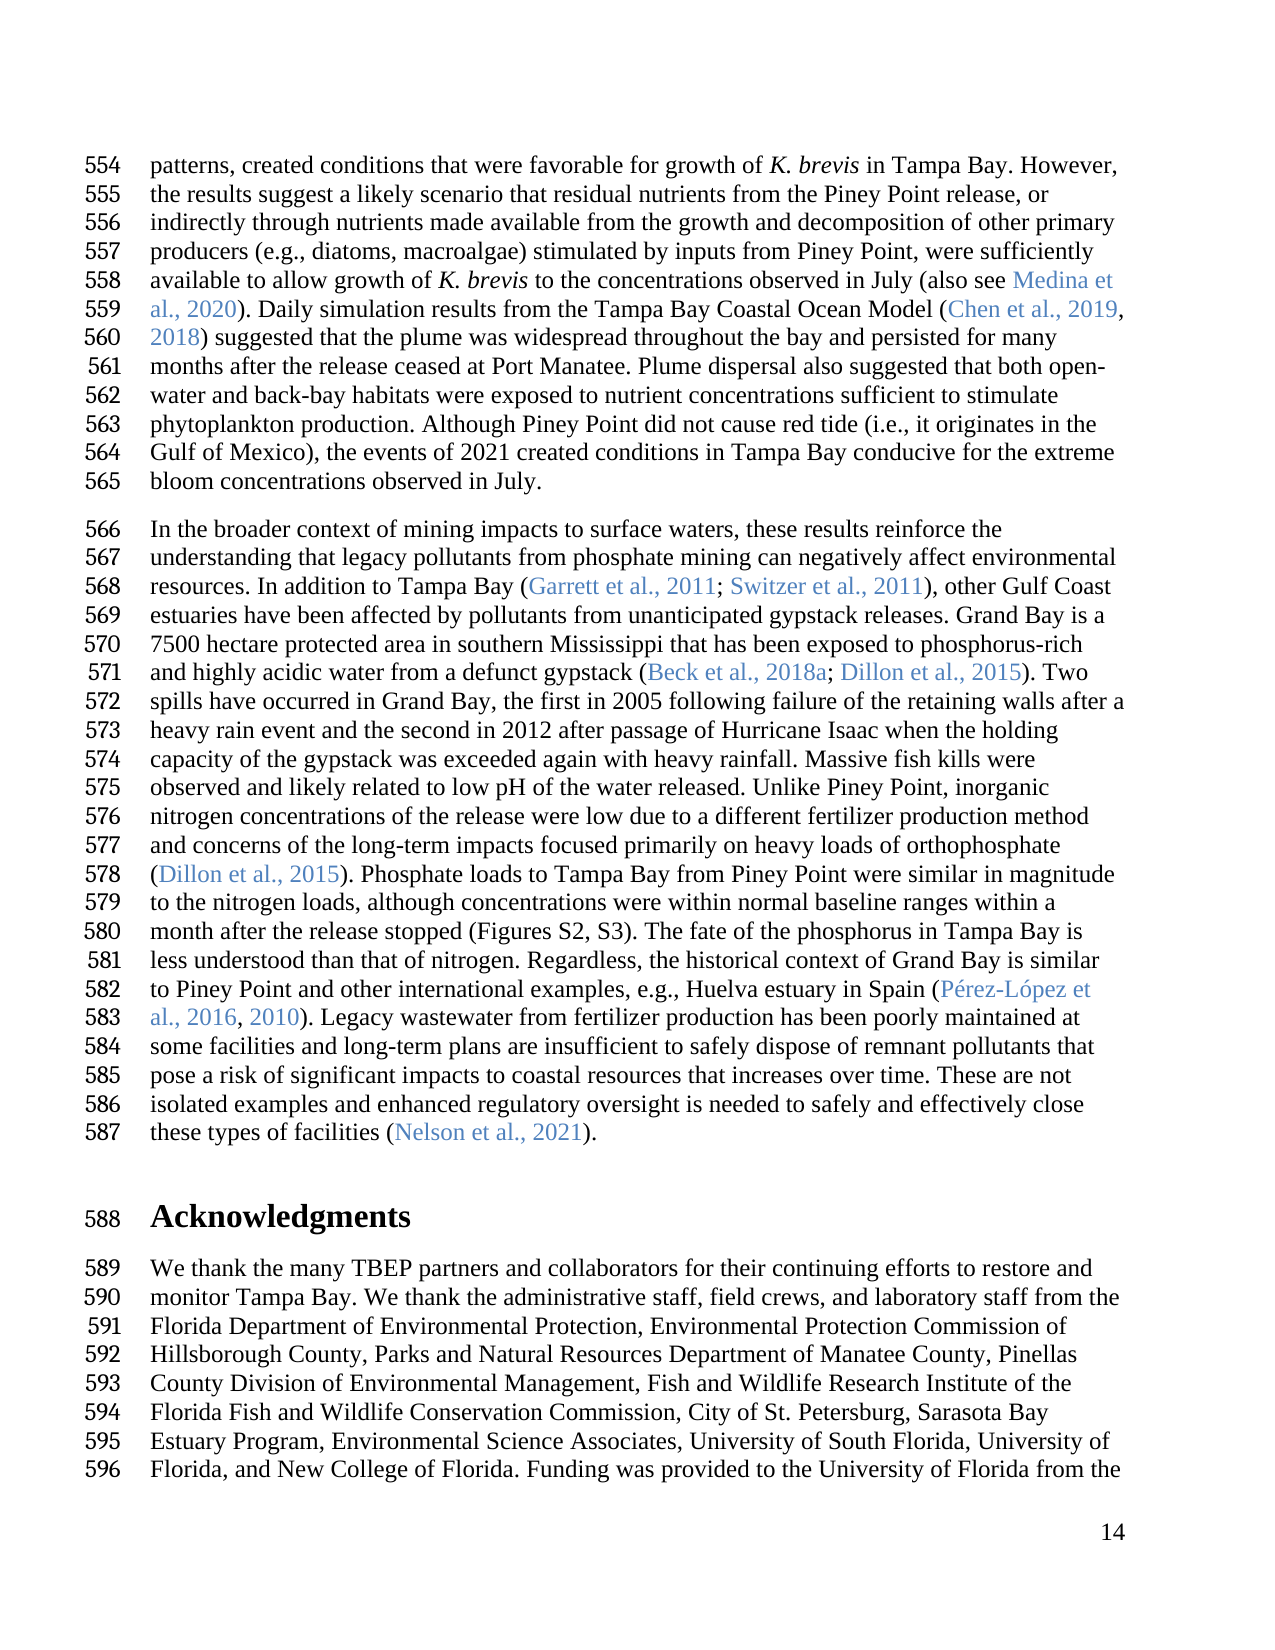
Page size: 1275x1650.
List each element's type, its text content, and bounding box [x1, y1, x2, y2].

text In the broader context of mining impacts to surface waters, these results reinforce the understanding that legacy pollutants from phosphate mining can negatively affect environmental resources. In addition to Tampa Bay (Garrett et al., 2011; Switzer et al., 2011), other Gulf Coast estuaries have been affected by pollutants from unanticipated gypstack releases. Grand Bay is a 7500 hectare protected area in southern Mississippi that has been exposed to phosphorus-rich and highly acidic water from a defunct gypstack (Beck et al., 2018a; Dillon et al., 2015). Two spills have occurred in Grand Bay, the first in 2005 following failure of the retaining walls after a heavy rain event and the second in 2012 after passage of Hurricane Isaac when the holding capacity of the gypstack was exceeded again with heavy rainfall. Massive fish kills were observed and likely related to low pH of the water released. Unlike Piney Point, inorganic nitrogen concentrations of the release were low due to a different fertilizer production method and concerns of the long-term impacts focused primarily on heavy loads of orthophosphate (Dillon et al., 2015). Phosphate loads to Tampa Bay from Piney Point were similar in magnitude to the nitrogen loads, although concentrations were within normal baseline ranges within a month after the release stopped (Figures S2, S3). The fate of the phosphorus in Tampa Bay is less understood than that of nitrogen. Regardless, the historical context of Grand Bay is similar to Piney Point and other international examples, e.g., Huelva estuary in Spain (Pérez-López et al., 2016, 2010). Legacy wastewater from fertilizer production has been poorly maintained at some facilities and long-term plans are insufficient to safely dispose of remnant pollutants that pose a risk of significant impacts to coastal resources that increases over time. These are not isolated examples and enhanced regulatory oversight is needed to safely and effectively close these types of facilities (Nelson et al., 2021). [150, 514, 1125, 1146]
subtitle Acknowledgments [150, 1196, 1125, 1234]
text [150, 150, 1125, 495]
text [150, 1253, 1125, 1483]
